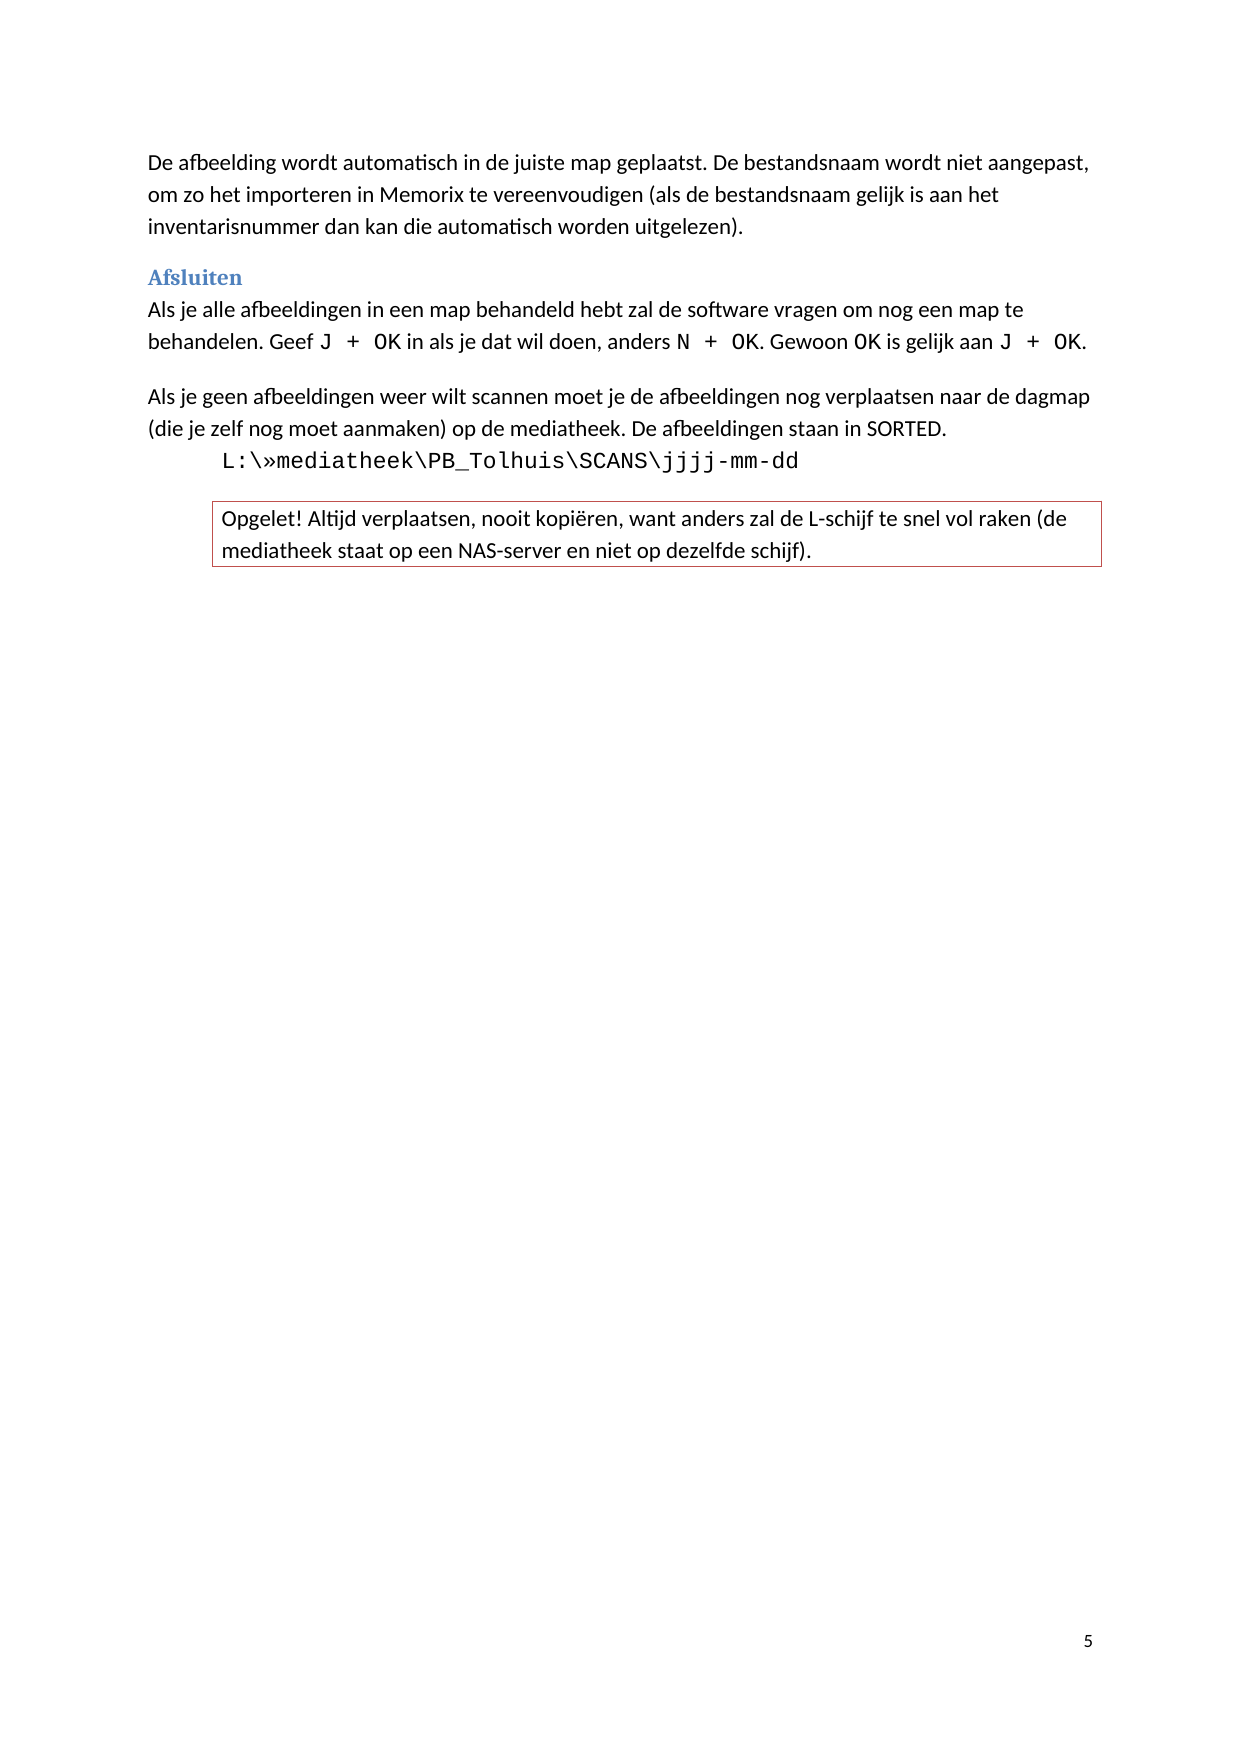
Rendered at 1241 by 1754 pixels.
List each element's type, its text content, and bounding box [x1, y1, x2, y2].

text Opgelet! Altijd verplaatsen, nooit kopiëren, want anders zal de L-schijf te snel vol raken (de mediatheek staat op een NAS-server en niet op dezelfde schijf). [213, 502, 1101, 566]
text Als je geen afbeeldingen weer wilt scannen moet je de afbeeldingen nog verplaatsen naar de dagmap (die je zelf nog moet aanmaken) op de mediatheek. De afbeeldingen staan in SORTED. L:\»mediatheek\PB_Tolhuis\SCANS\jjjj-mm-dd [148, 382, 1093, 475]
subtitle Afsluiten [148, 265, 1093, 291]
text Als je alle afbeeldingen in een map behandeld hebt zal de software vragen om nog een map te behandelen. Geef J + OK in als je dat wil doen, anders N + OK. Gewoon OK is gelijk aan J + OK. [148, 295, 1093, 357]
text De afbeelding wordt automatisch in de juiste map geplaatst. De bestandsnaam wordt niet aangepast, om zo het importeren in Memorix te vereenvoudigen (als de bestandsnaam gelijk is aan het inventarisnummer dan kan die automatisch worden uitgelezen). [148, 148, 1093, 240]
